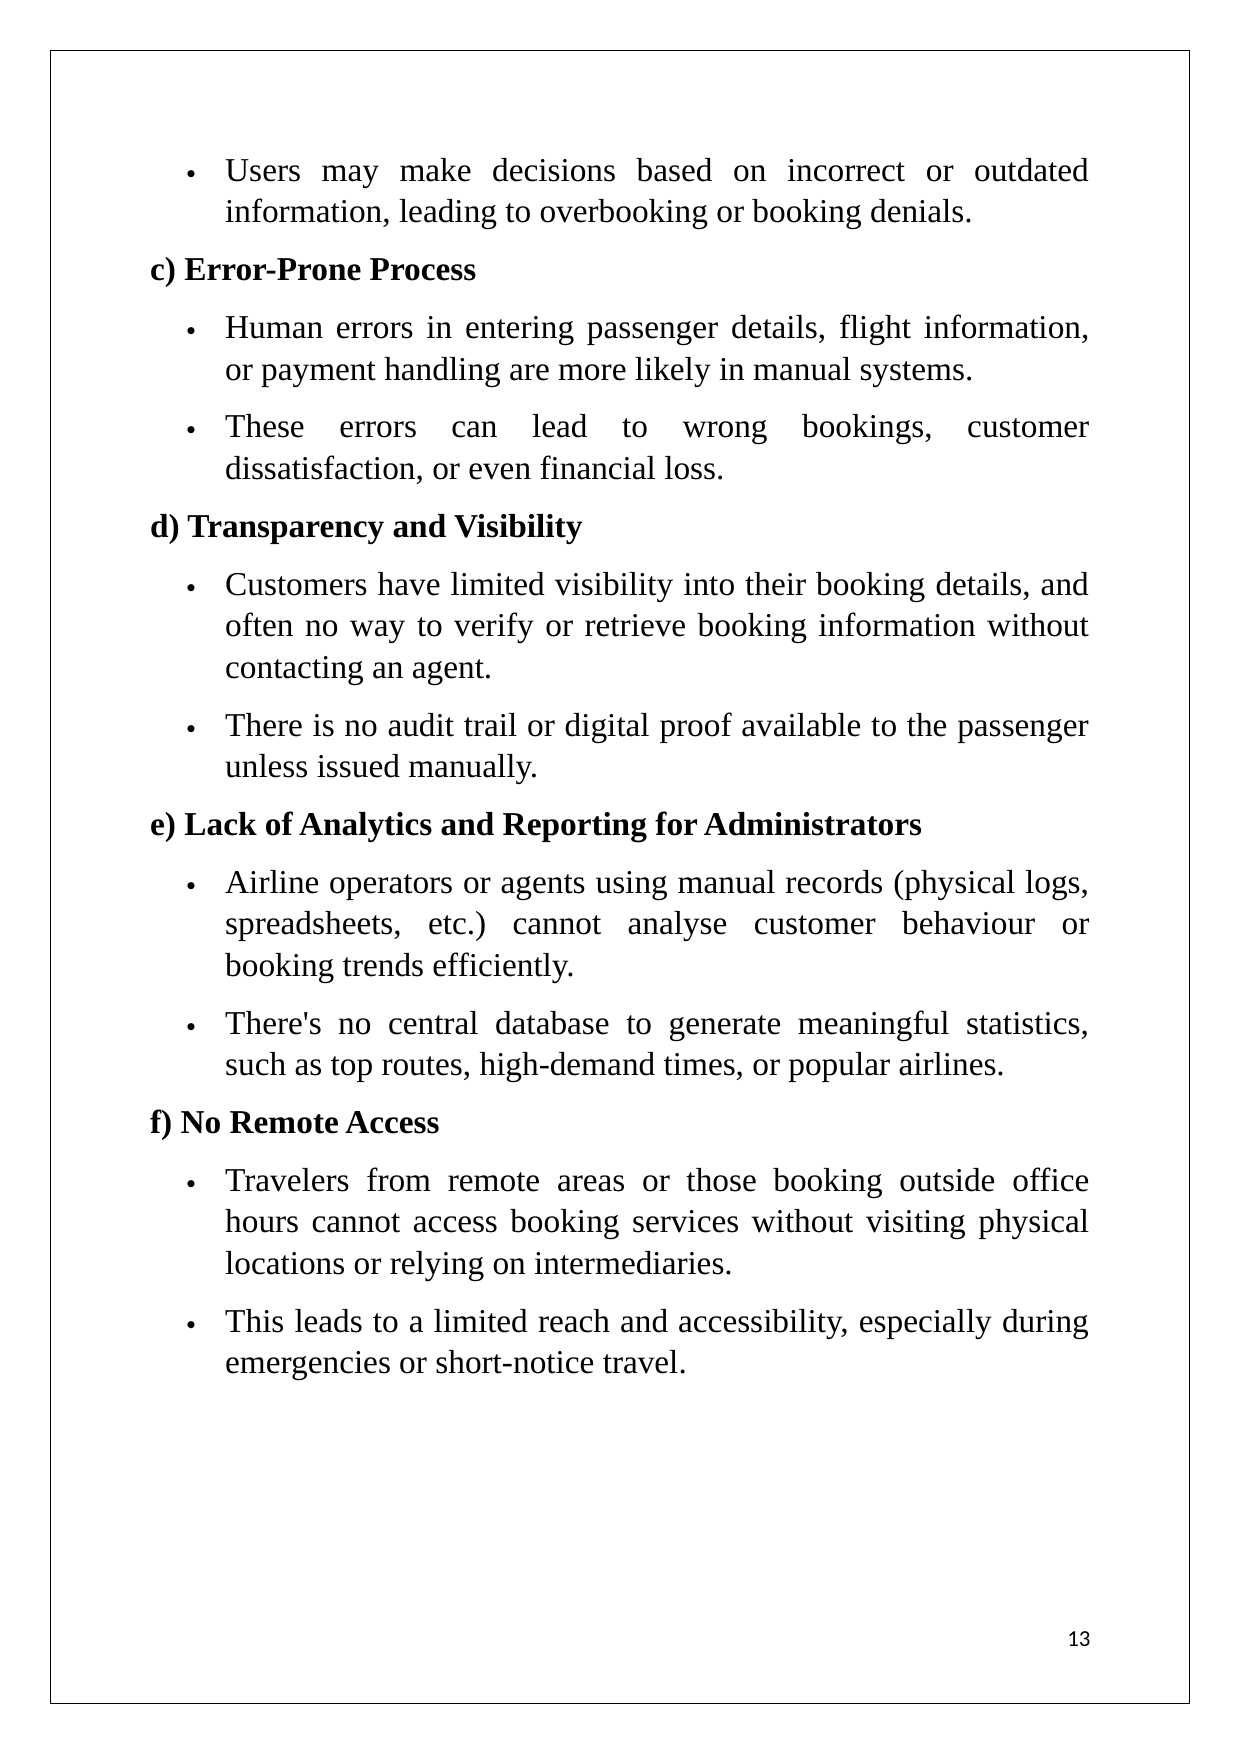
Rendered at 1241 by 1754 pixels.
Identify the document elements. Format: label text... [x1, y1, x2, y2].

list This leads to a limited reach and accessibility, especially during emergencies or short-notice travel. [187, 1301, 1090, 1381]
list Customers have limited visibility into their booking details, and often no way to verify or retrieve booking information without contacting an agent. [187, 564, 1090, 685]
text f) No Remote Access [150, 1102, 1090, 1141]
text d) Transparency and Visibility [150, 506, 1090, 544]
list Travelers from remote areas or those booking outside office hours cannot access booking services without visiting physical locations or relying on intermediaries. [187, 1160, 1090, 1281]
list Users may make decisions based on incorrect or outdated information, leading to overbooking or booking denials. [187, 150, 1090, 230]
list These errors can lead to wrong bookings, customer dissatisfaction, or even financial loss. [187, 407, 1090, 486]
list Human errors in entering passenger details, flight information, or payment handling are more likely in manual systems. [187, 307, 1090, 387]
list Airline operators or agents using manual records (physical logs, spreadsheets, etc.) cannot analyse customer behaviour or booking trends efficiently. [187, 862, 1090, 983]
list There is no audit trail or digital proof available to the passenger unless issued manually. [187, 705, 1090, 784]
list There's no central database to generate meaningful statistics, such as top routes, high-demand times, or popular airlines. [187, 1003, 1090, 1083]
text c) Error-Prone Process [150, 249, 1090, 288]
text e) Lack of Analytics and Reporting for Administrators [150, 804, 1090, 843]
